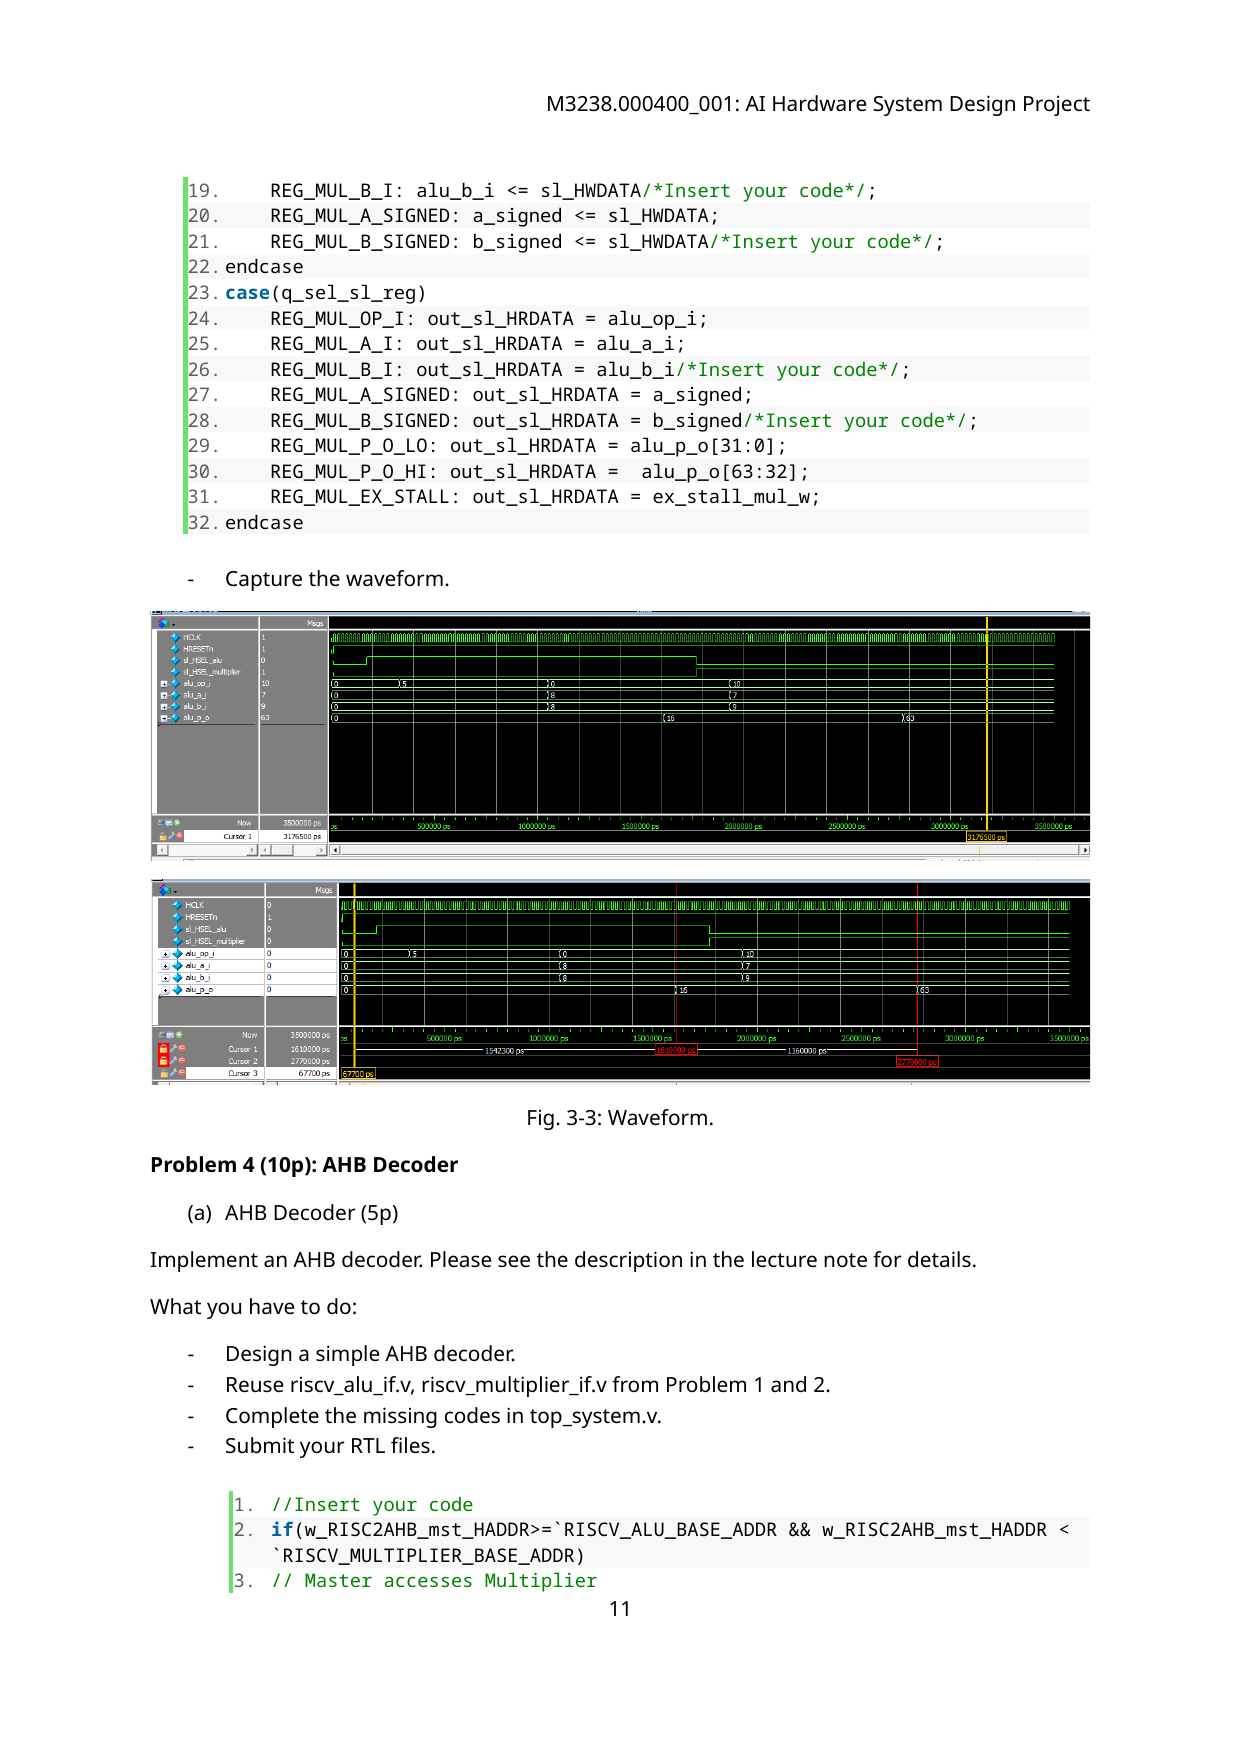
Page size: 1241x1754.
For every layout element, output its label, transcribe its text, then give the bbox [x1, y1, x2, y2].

list REG_MUL_B_SIGNED: out_sl_HRDATA = b_signed/*Insert your code*/; [188, 407, 1090, 432]
list endcase [188, 254, 1090, 279]
list REG_MUL_P_O_LO: out_sl_HRDATA = alu_p_o[31:0]; [188, 432, 1090, 458]
list // Master accesses Multiplier [233, 1568, 1090, 1593]
list AHB Decoder (5p) [187, 1198, 1090, 1226]
list REG_MUL_B_I: alu_b_i <= sl_HWDATA/*Insert your code*/; [188, 177, 1090, 203]
list REG_MUL_A_I: out_sl_HRDATA = alu_a_i; [188, 330, 1090, 356]
list Reuse riscv_alu_if.v, riscv_multiplier_if.v from Problem 1 and 2. [187, 1370, 1090, 1398]
list Capture the waveform. [187, 564, 1090, 592]
list REG_MUL_B_I: out_sl_HRDATA = alu_b_i/*Insert your code*/; [188, 356, 1090, 381]
list REG_MUL_A_SIGNED: out_sl_HRDATA = a_signed; [188, 381, 1090, 407]
list REG_MUL_OP_I: out_sl_HRDATA = alu_op_i; [188, 305, 1090, 330]
text Implement an AHB decoder. Please see the description in the lecture note for details. [150, 1245, 1090, 1273]
list REG_MUL_P_O_HI: out_sl_HRDATA = alu_p_o[63:32]; [188, 458, 1090, 483]
list Complete the missing codes in top_system.v. [187, 1401, 1090, 1429]
text Fig. 3-3: Waveform. [150, 1103, 1090, 1131]
list if(w_RISC2AHB_mst_HADDR>=`RISCV_ALU_BASE_ADDR && w_RISC2AHB_mst_HADDR < `RISCV_MULTIPLIER_BASE_ADDR) [233, 1517, 1090, 1568]
picture [150, 879, 1091, 1085]
list Design a simple AHB decoder. [187, 1339, 1090, 1368]
list case(q_sel_sl_reg) [188, 279, 1090, 305]
list REG_MUL_EX_STALL: out_sl_HRDATA = ex_stall_mul_w; [188, 483, 1090, 509]
text What you have to do: [150, 1292, 1090, 1321]
picture [150, 611, 1091, 861]
list Submit your RTL files. [187, 1431, 1090, 1460]
list endcase [188, 509, 1090, 534]
list REG_MUL_B_SIGNED: b_signed <= sl_HWDATA/*Insert your code*/; [188, 228, 1090, 254]
text Problem 4 (10p): AHB Decoder [150, 1150, 1090, 1179]
list //Insert your code [233, 1491, 1090, 1517]
list REG_MUL_A_SIGNED: a_signed <= sl_HWDATA; [188, 203, 1090, 228]
